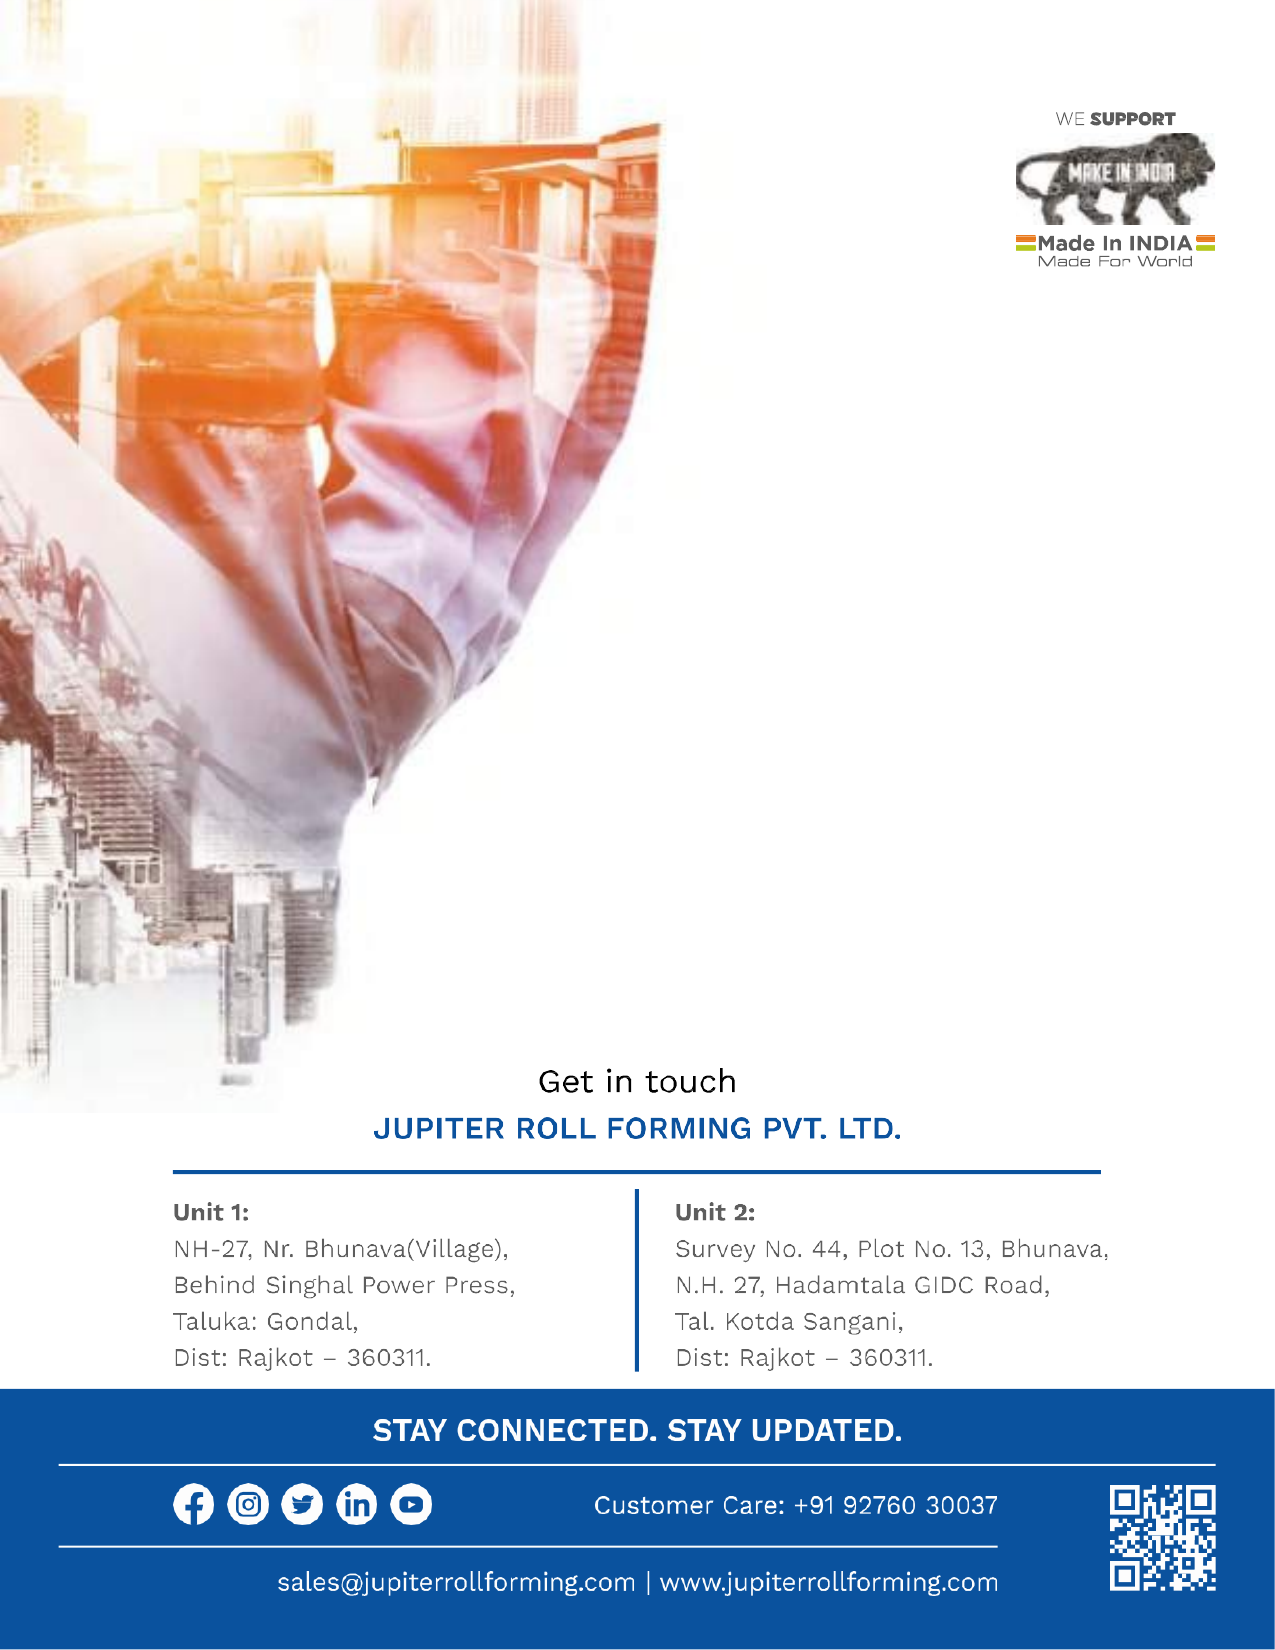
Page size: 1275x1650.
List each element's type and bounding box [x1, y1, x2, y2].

picture [390, 1483, 432, 1525]
picture [1016, 133, 1216, 225]
picture [373, 1419, 901, 1441]
picture [595, 1496, 997, 1514]
picture [227, 1483, 269, 1525]
picture [278, 1571, 997, 1596]
picture [281, 1483, 323, 1525]
picture [374, 1117, 900, 1139]
picture [1016, 235, 1036, 251]
picture [0, 0, 767, 1113]
picture [1196, 235, 1215, 251]
picture [173, 1483, 214, 1525]
picture [173, 1202, 514, 1371]
picture [336, 1483, 377, 1525]
picture [675, 1202, 1108, 1371]
